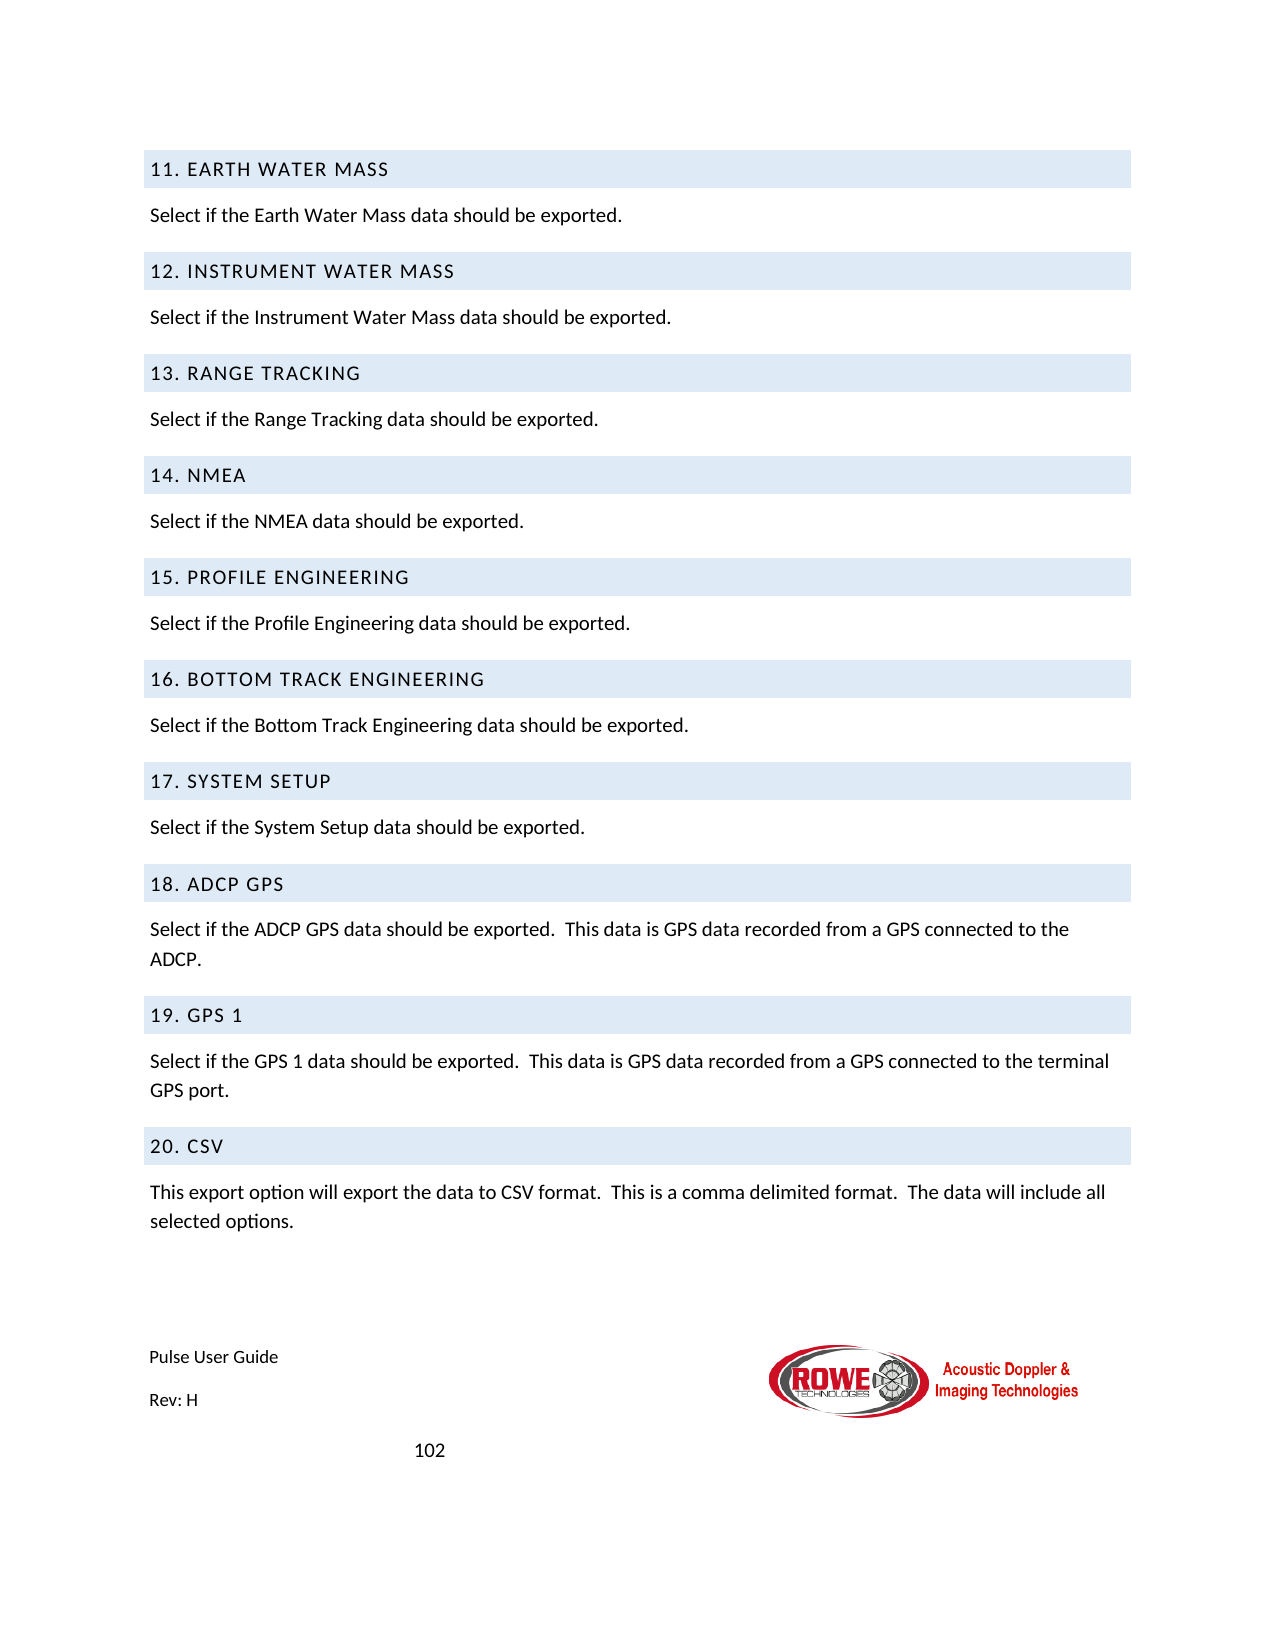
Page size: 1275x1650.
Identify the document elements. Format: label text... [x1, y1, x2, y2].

subtitle 19. GPS 1 [150, 1002, 1125, 1027]
subtitle 15. Profile Engineering [150, 565, 1125, 590]
subtitle 12. Instrument Water Mass [150, 258, 1125, 284]
subtitle 14. NMEA [150, 463, 1125, 488]
text Select if the Range Tracking data should be exported. [150, 406, 1125, 432]
text Select if the Bottom Track Engineering data should be exported. [150, 712, 1125, 738]
text Select if the Instrument Water Mass data should be exported. [150, 304, 1125, 329]
subtitle 18. ADCP GPS [150, 871, 1125, 896]
subtitle 11. Earth Water Mass [150, 156, 1125, 182]
subtitle 16. Bottom Track Engineering [150, 667, 1125, 692]
text Select if the System Setup data should be exported. [150, 814, 1125, 840]
text This export option will export the data to CSV format. This is a comma delimited format. The data will include all selected options. [150, 1179, 1125, 1234]
text Select if the GPS 1 data should be exported. This data is GPS data recorded from a GPS connected to the terminal GPS port. [150, 1048, 1125, 1102]
text Select if the Profile Engineering data should be exported. [150, 610, 1125, 636]
text Select if the Earth Water Mass data should be exported. [150, 202, 1125, 227]
subtitle 20. CSV [150, 1133, 1125, 1159]
text Select if the ADCP GPS data should be exported. This data is GPS data recorded from a GPS connected to the ADCP. [150, 917, 1125, 971]
picture [768, 1344, 1114, 1425]
subtitle 13. Range Tracking [150, 360, 1125, 386]
text Select if the NMEA data should be exported. [150, 508, 1125, 534]
subtitle 17. System Setup [150, 769, 1125, 794]
